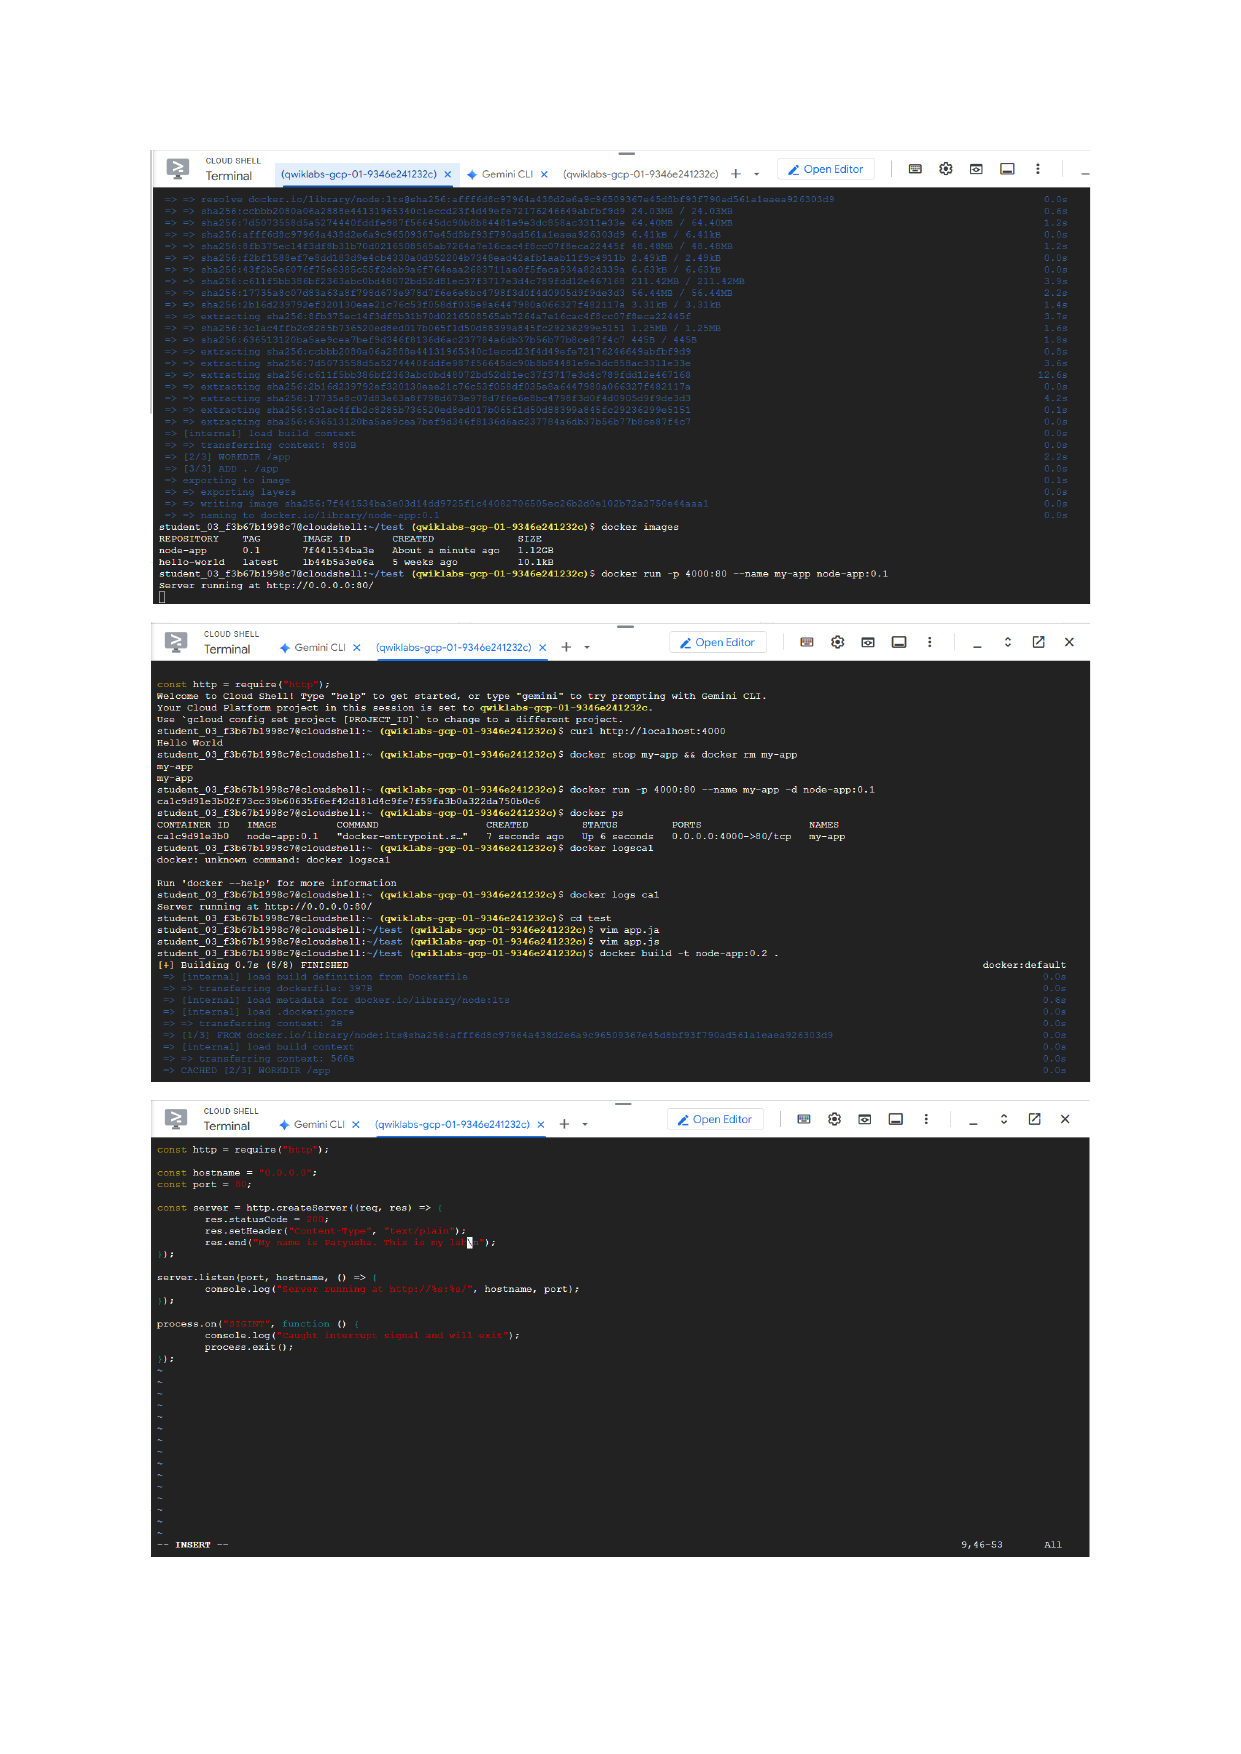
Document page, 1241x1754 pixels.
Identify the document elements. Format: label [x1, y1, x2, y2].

picture [150, 150, 1091, 604]
picture [150, 622, 1091, 1082]
picture [150, 1100, 1091, 1557]
